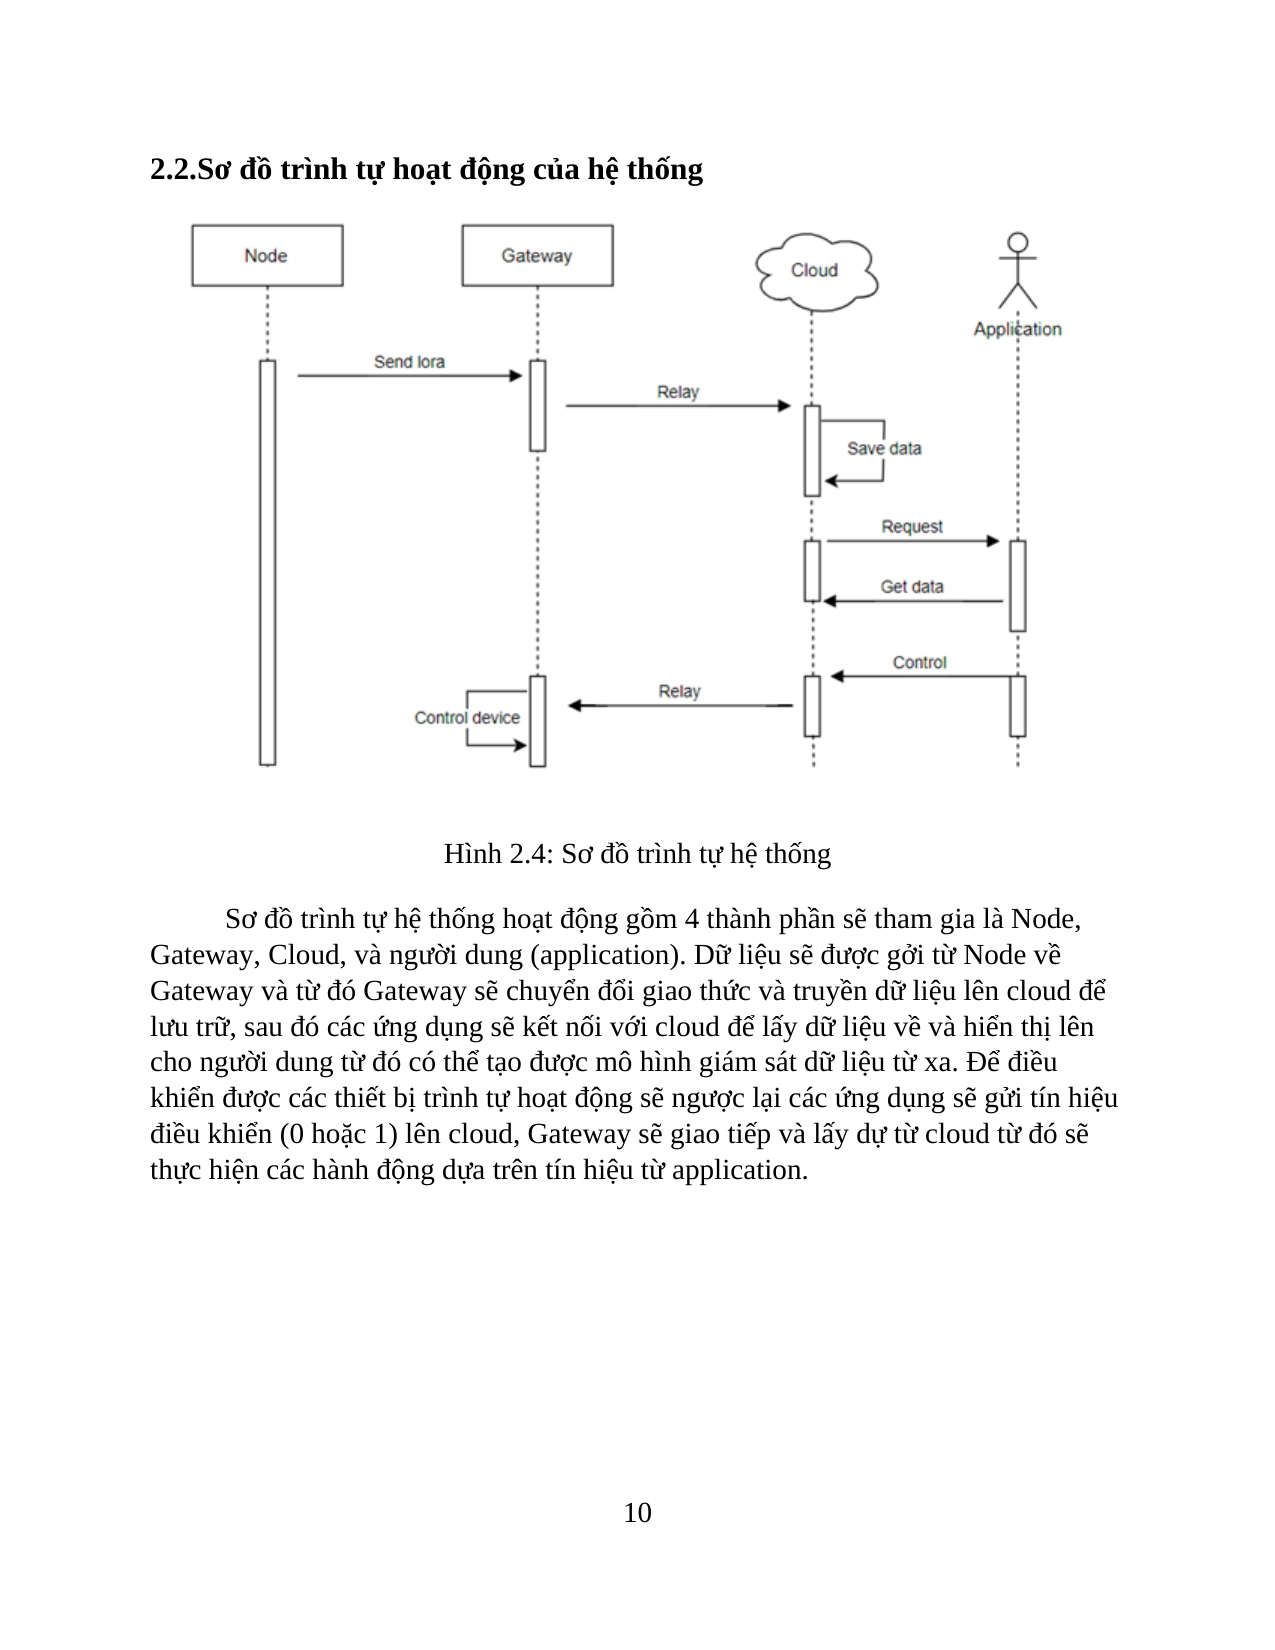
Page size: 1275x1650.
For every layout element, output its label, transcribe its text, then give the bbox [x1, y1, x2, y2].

subtitle 2.2.Sơ đồ trình tự hoạt động của hệ thống [150, 150, 1125, 186]
text Sơ đồ trình tự hệ thống hoạt động gồm 4 thành phần sẽ tham gia là Node, Gateway, Cloud, và người dung (application). Dữ liệu sẽ được gởi từ Node về Gateway và từ đó Gateway sẽ chuyển đổi giao thức và truyền dữ liệu lên cloud để lưu trữ, sau đó các ứng dụng sẽ kết nối với cloud để lấy dữ liệu về và hiển thị lên cho người dung từ đó có thể tạo được mô hình giám sát dữ liệu từ xa. Để điều khiển được các thiết bị trình tự hoạt động sẽ ngược lại các ứng dụng sẽ gửi tín hiệu điều khiển (0 hoặc 1) lên cloud, Gateway sẽ giao tiếp và lấy dự từ cloud từ đó sẽ thực hiện các hành động dựa trên tín hiệu từ application. [150, 901, 1125, 1186]
picture [173, 201, 1102, 805]
text Hình 2.4: Sơ đồ trình tự hệ thống [150, 836, 1125, 870]
